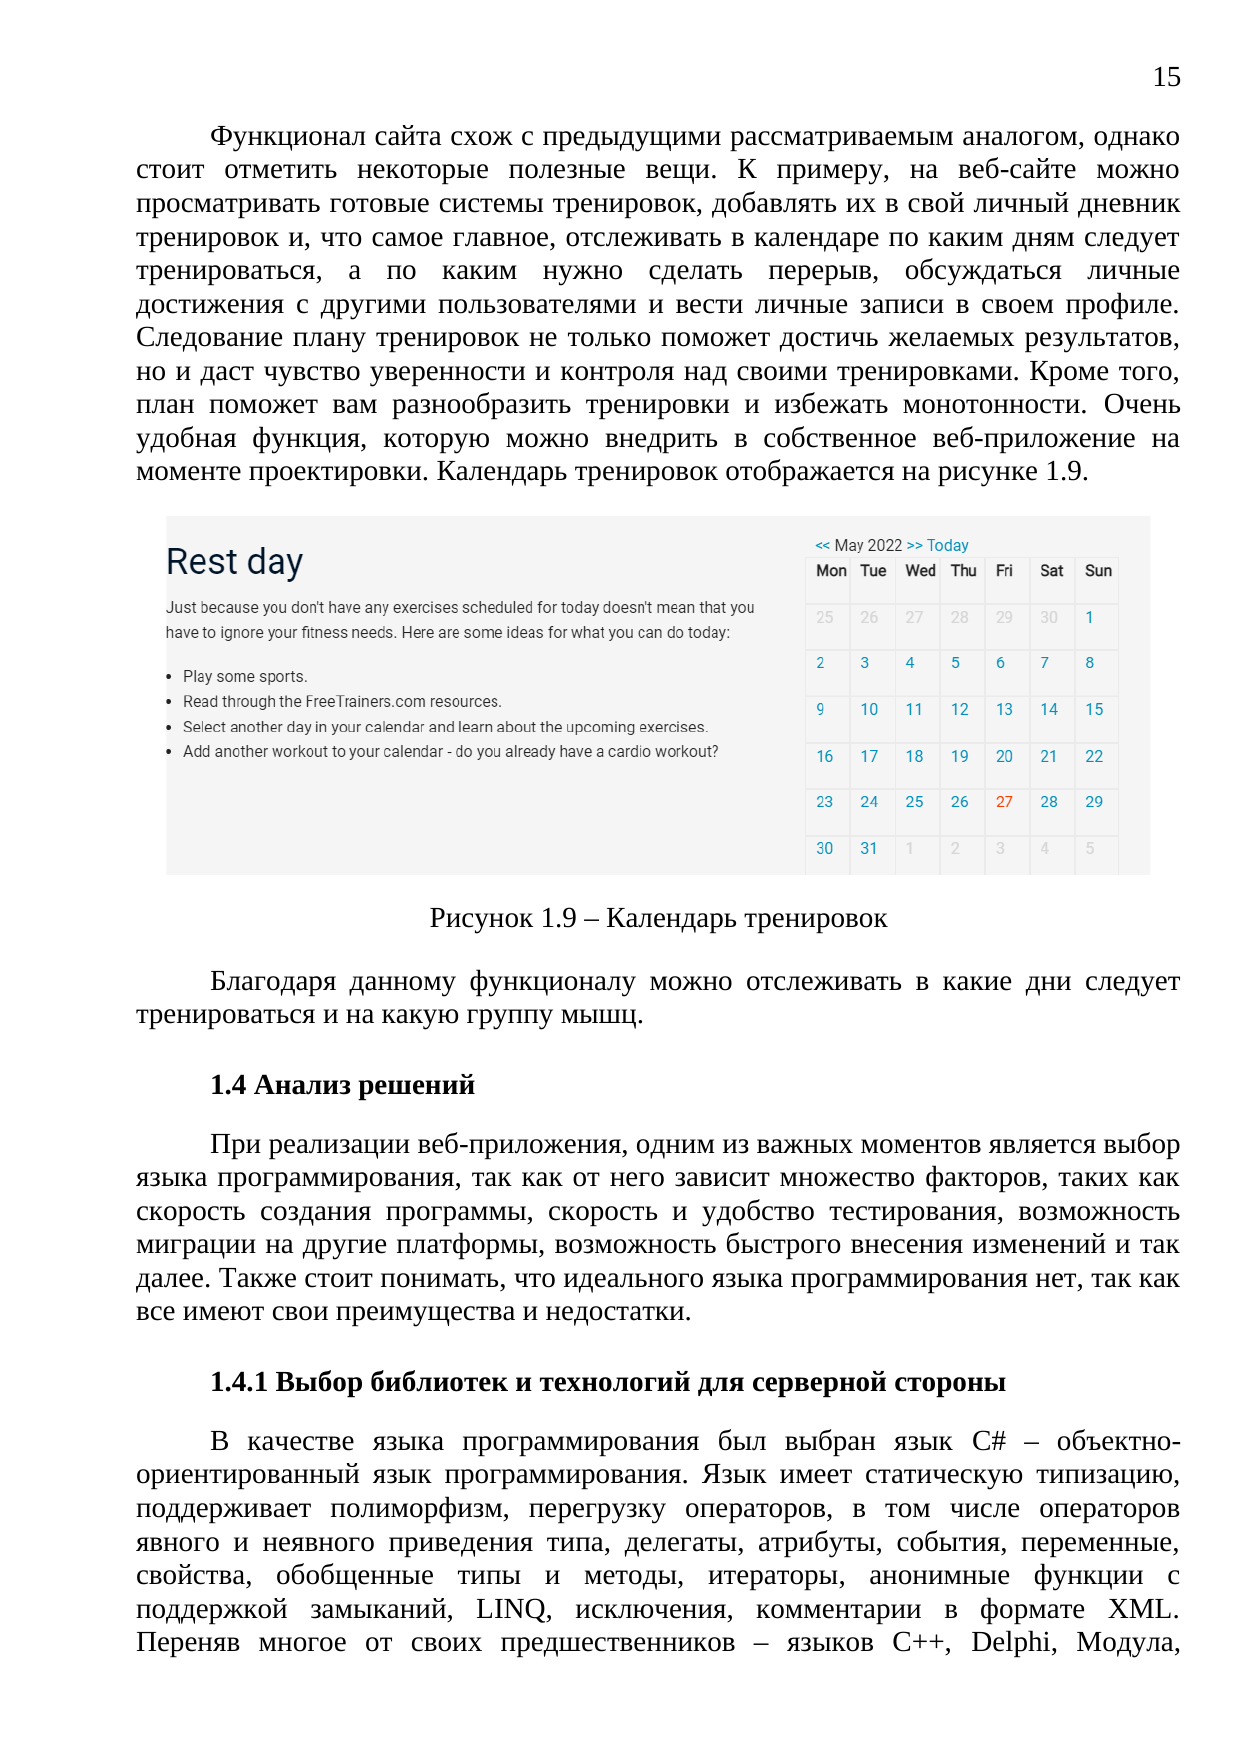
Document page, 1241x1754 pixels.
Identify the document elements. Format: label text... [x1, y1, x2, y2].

text Функционал сайта схож с предыдущими рассматриваемым аналогом, однако стоит отметить некоторые полезные вещи. К примеру, на веб-сайте можно просматривать готовые системы тренировок, добавлять их в свой личный дневник тренировок и, что самое главное, отслеживать в календаре по каким дням следует тренироваться, а по каким нужно сделать перерыв, обсуждаться личные достижения с другими пользователями и вести личные записи в своем профиле. Следование плану тренировок не только поможет достичь желаемых результатов, но и даст чувство уверенности и контроля над своими тренировками. Кроме того, план поможет вам разнообразить тренировки и избежать монотонности. Очень удобная функция, которую можно внедрить в собственное веб-приложение на моменте проектировки. Календарь тренировок отображается на рисунке 1.9. [136, 118, 1181, 487]
text 1.4 Анализ решений [136, 1067, 1181, 1101]
text Рисунок 1.9 – Календарь тренировок [136, 900, 1181, 933]
picture [166, 516, 1151, 875]
text 1.4.1 Выбор библиотек и технологий для серверной стороны [136, 1364, 1181, 1398]
text Благодаря данному функционалу можно отслеживать в какие дни следует тренироваться и на какую группу мышц. [136, 963, 1181, 1030]
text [136, 1423, 1181, 1658]
text При реализации веб-приложения, одним из важных моментов является выбор языка программирования, так как от него зависит множество факторов, таких как скорость создания программы, скорость и удобство тестирования, возможность миграции на другие платформы, возможность быстрого внесения изменений и так далее. Также стоит понимать, что идеального языка программирования нет, так как все имеют свои преимущества и недостатки. [136, 1126, 1181, 1327]
